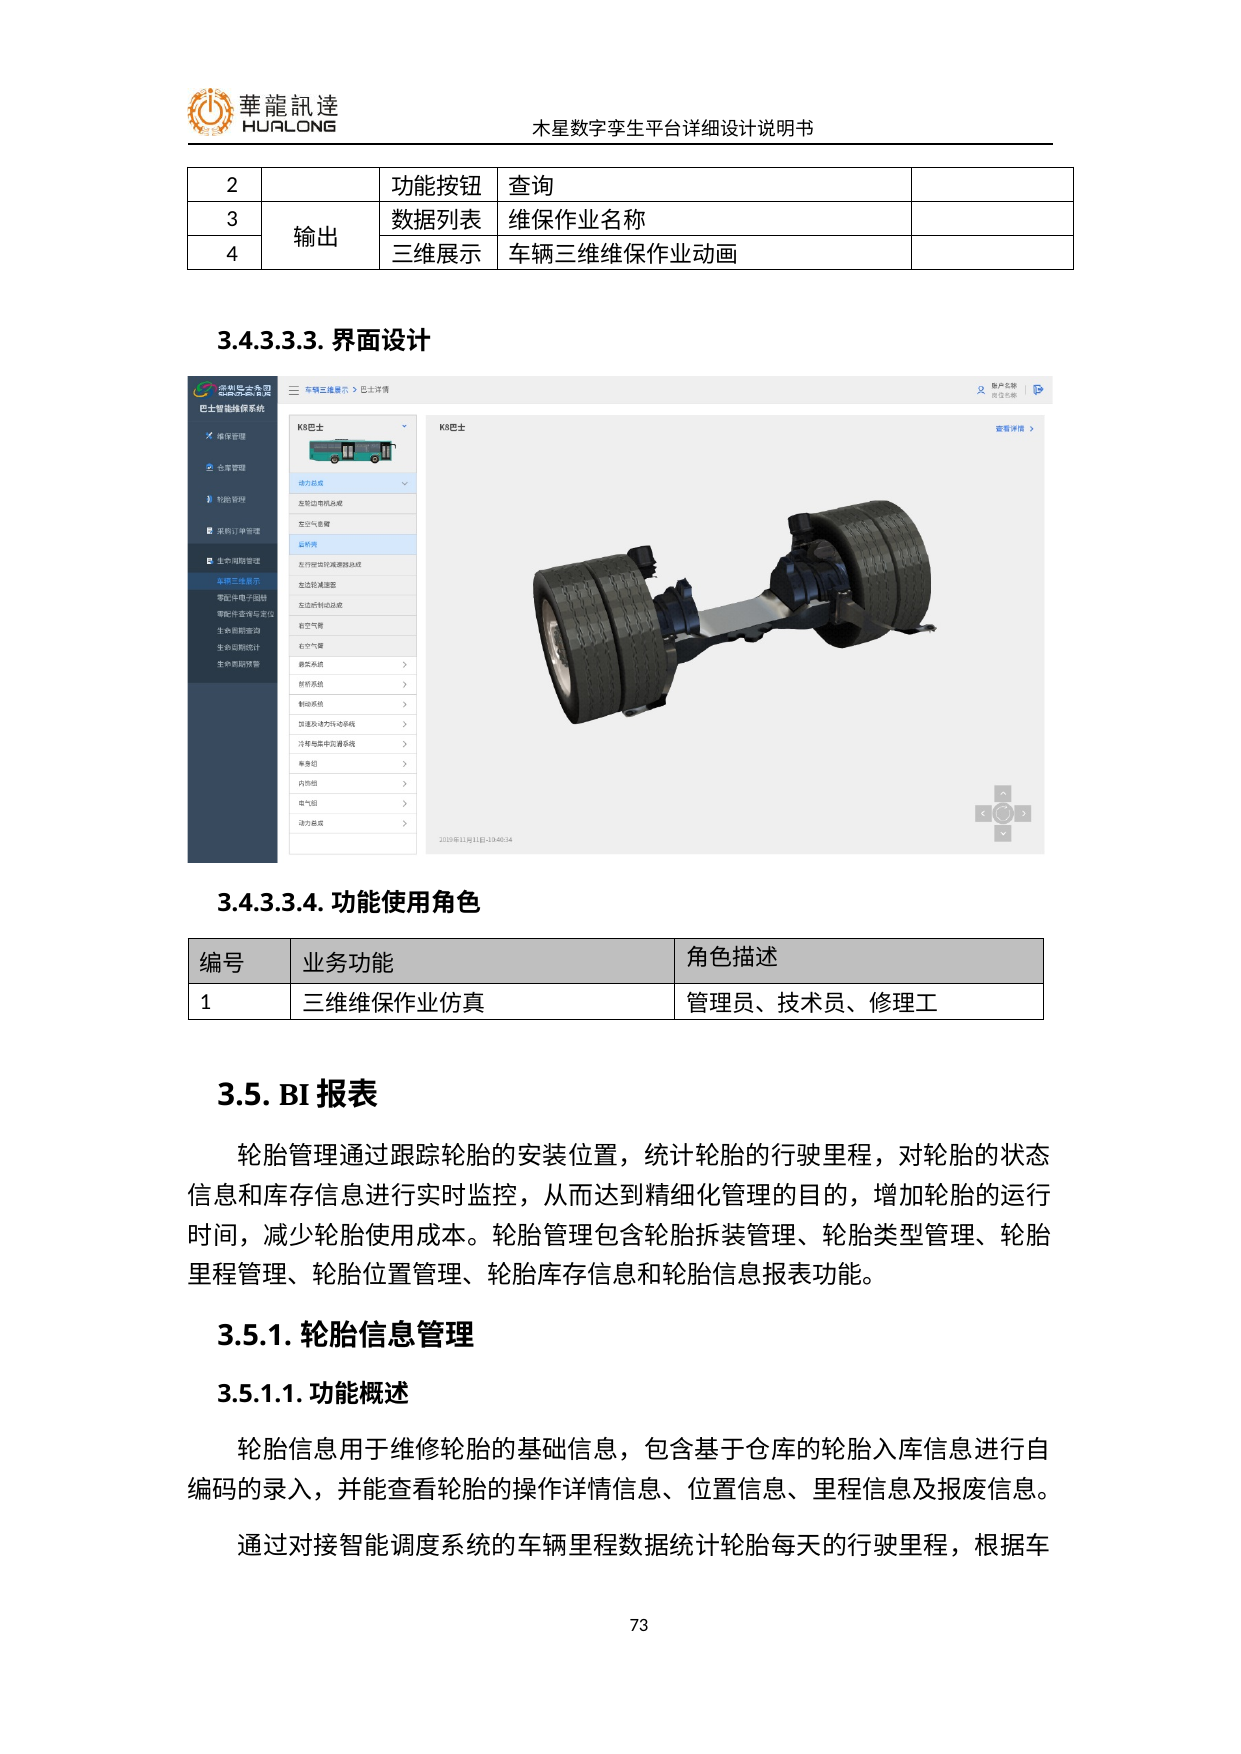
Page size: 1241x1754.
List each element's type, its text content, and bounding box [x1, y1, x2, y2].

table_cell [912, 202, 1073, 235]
subtitle 界面设计 [217, 320, 1053, 356]
subtitle 轮胎信息管理 [217, 1311, 1053, 1353]
subtitle BI报表 [217, 1069, 1053, 1115]
picture [187, 88, 338, 136]
text 轮胎信息用于维修轮胎的基础信息，包含基于仓库的轮胎入库信息进行自编码的录入，并能查看轮胎的操作详情信息、位置信息、里程信息及报废信息。 [187, 1430, 1053, 1506]
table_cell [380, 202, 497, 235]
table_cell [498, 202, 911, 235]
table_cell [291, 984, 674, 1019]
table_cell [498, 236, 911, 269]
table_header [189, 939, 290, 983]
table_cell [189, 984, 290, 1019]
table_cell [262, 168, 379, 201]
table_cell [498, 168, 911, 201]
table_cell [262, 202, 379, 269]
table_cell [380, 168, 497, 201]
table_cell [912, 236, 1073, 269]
text 轮胎管理通过跟踪轮胎的安装位置，统计轮胎的行驶里程，对轮胎的状态信息和库存信息进行实时监控，从而达到精细化管理的目的，增加轮胎的运行时间，减少轮胎使用成本。轮胎管理包含轮胎拆装管理、轮胎类型管理、轮胎里程管理、轮胎位置管理、轮胎库存信息和轮胎信息报表功能。 [187, 1136, 1053, 1291]
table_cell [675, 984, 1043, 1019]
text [187, 1526, 1053, 1562]
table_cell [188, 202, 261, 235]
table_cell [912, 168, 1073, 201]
subtitle 功能使用角色 [217, 882, 1053, 918]
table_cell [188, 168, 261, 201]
subtitle 功能概述 [217, 1374, 1053, 1410]
picture [187, 376, 1053, 863]
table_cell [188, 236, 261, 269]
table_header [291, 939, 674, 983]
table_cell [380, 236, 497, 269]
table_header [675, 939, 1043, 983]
